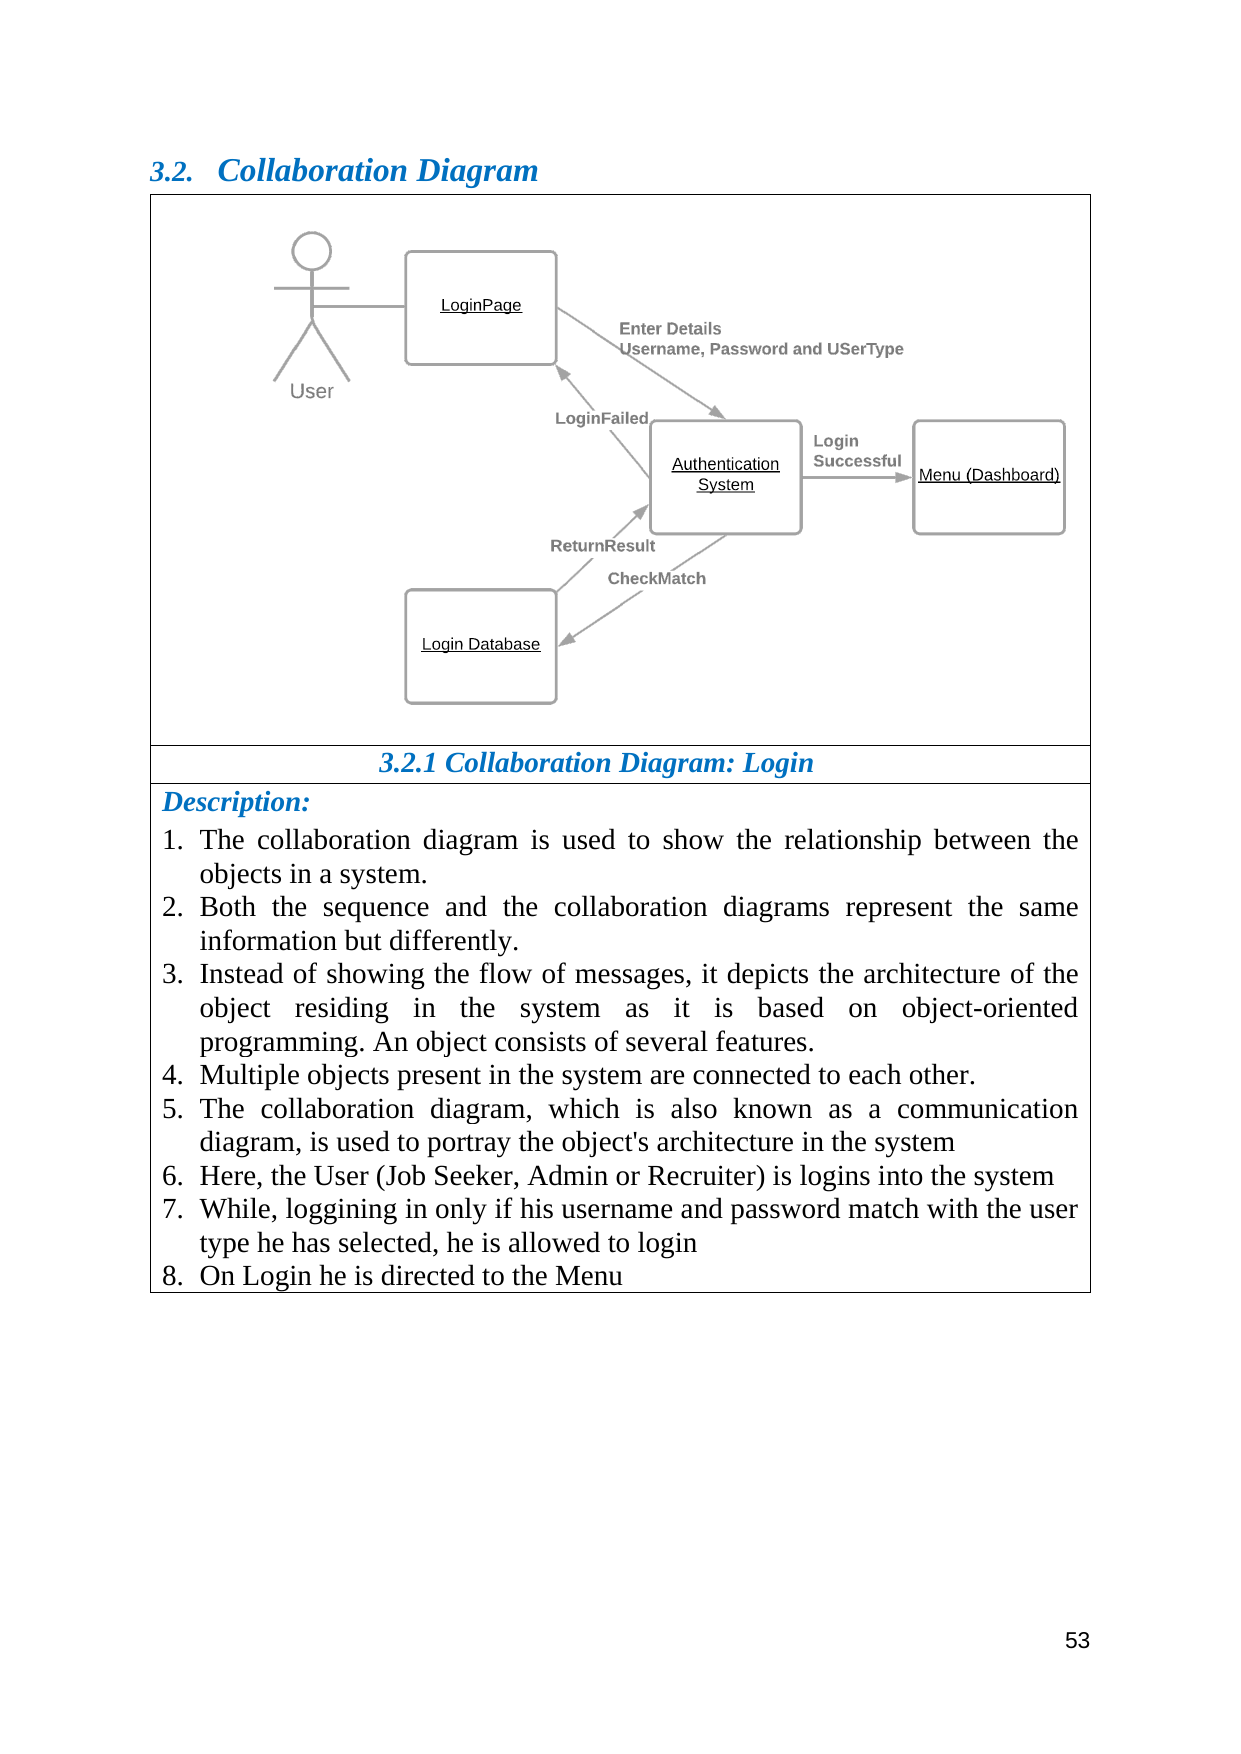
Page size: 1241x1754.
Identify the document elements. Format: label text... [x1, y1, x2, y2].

list Collaboration Diagram [150, 150, 1090, 188]
table_cell 3.2.1 Collaboration Diagram: Login [151, 746, 1090, 783]
picture [161, 195, 1091, 741]
table_header [151, 195, 1090, 744]
table_cell Description: The collaboration diagram is used to show the relationship between the objects in a system. Both the sequence and the collaboration diagrams represent the same information but differently. Instead of showing the flow of messages, it depicts the architecture of the object residing in the system as it is based on object-oriented programming. An object consists of several features. Multiple objects present in the system are connected to each other. The collaboration diagram, which is also known as a communication diagram, is used to portray the object's architecture in the system Here, the User (Job Seeker, Admin or Recruiter) is logins into the system While, loggining in only if his username and password match with the user type he has selected, he is allowed to login On Login he is directed to the Menu [151, 784, 1090, 1292]
